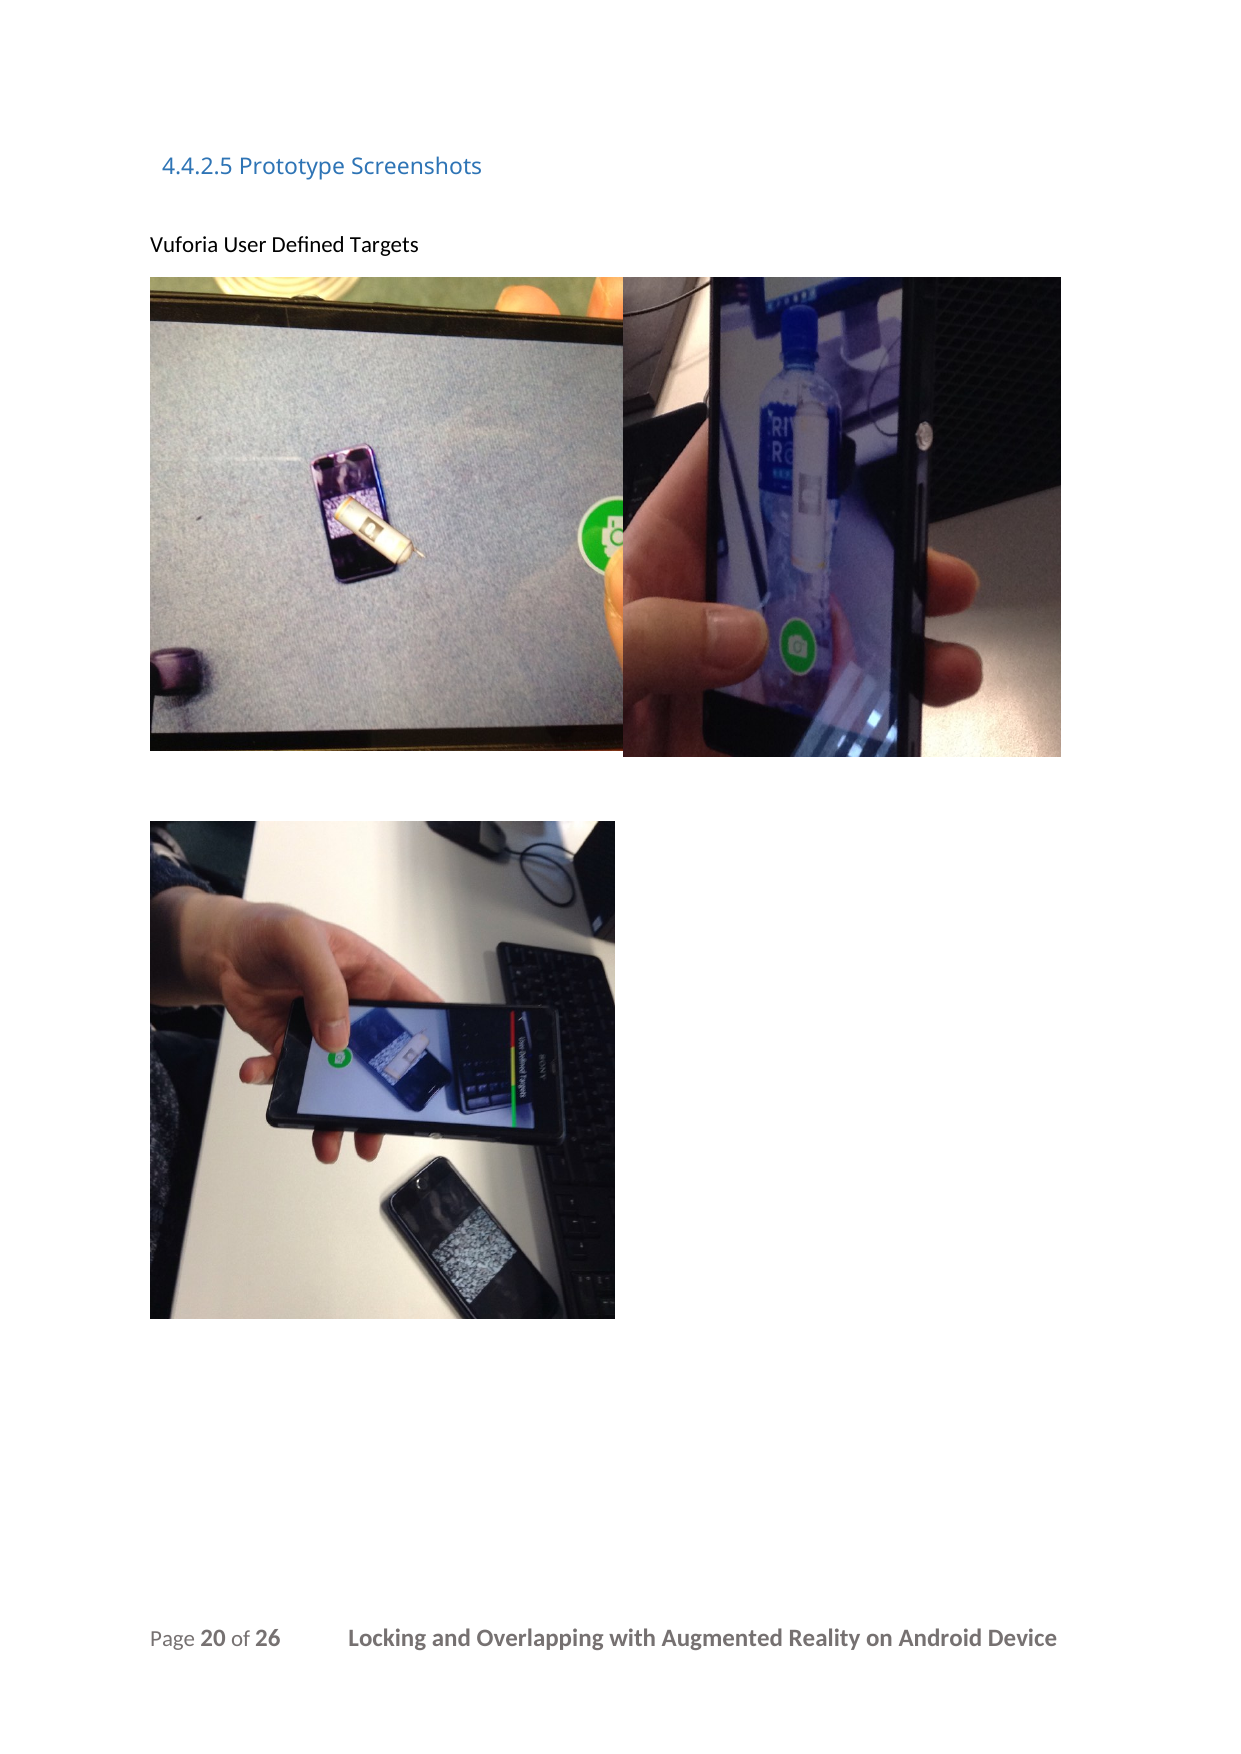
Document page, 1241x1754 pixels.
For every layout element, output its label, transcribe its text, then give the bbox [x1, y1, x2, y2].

picture [150, 277, 1061, 757]
subtitle 4.4.2.5 Prototype Screenshots [150, 150, 1090, 181]
text Vuforia User Defined Targets [150, 231, 1090, 259]
picture [150, 821, 615, 1319]
